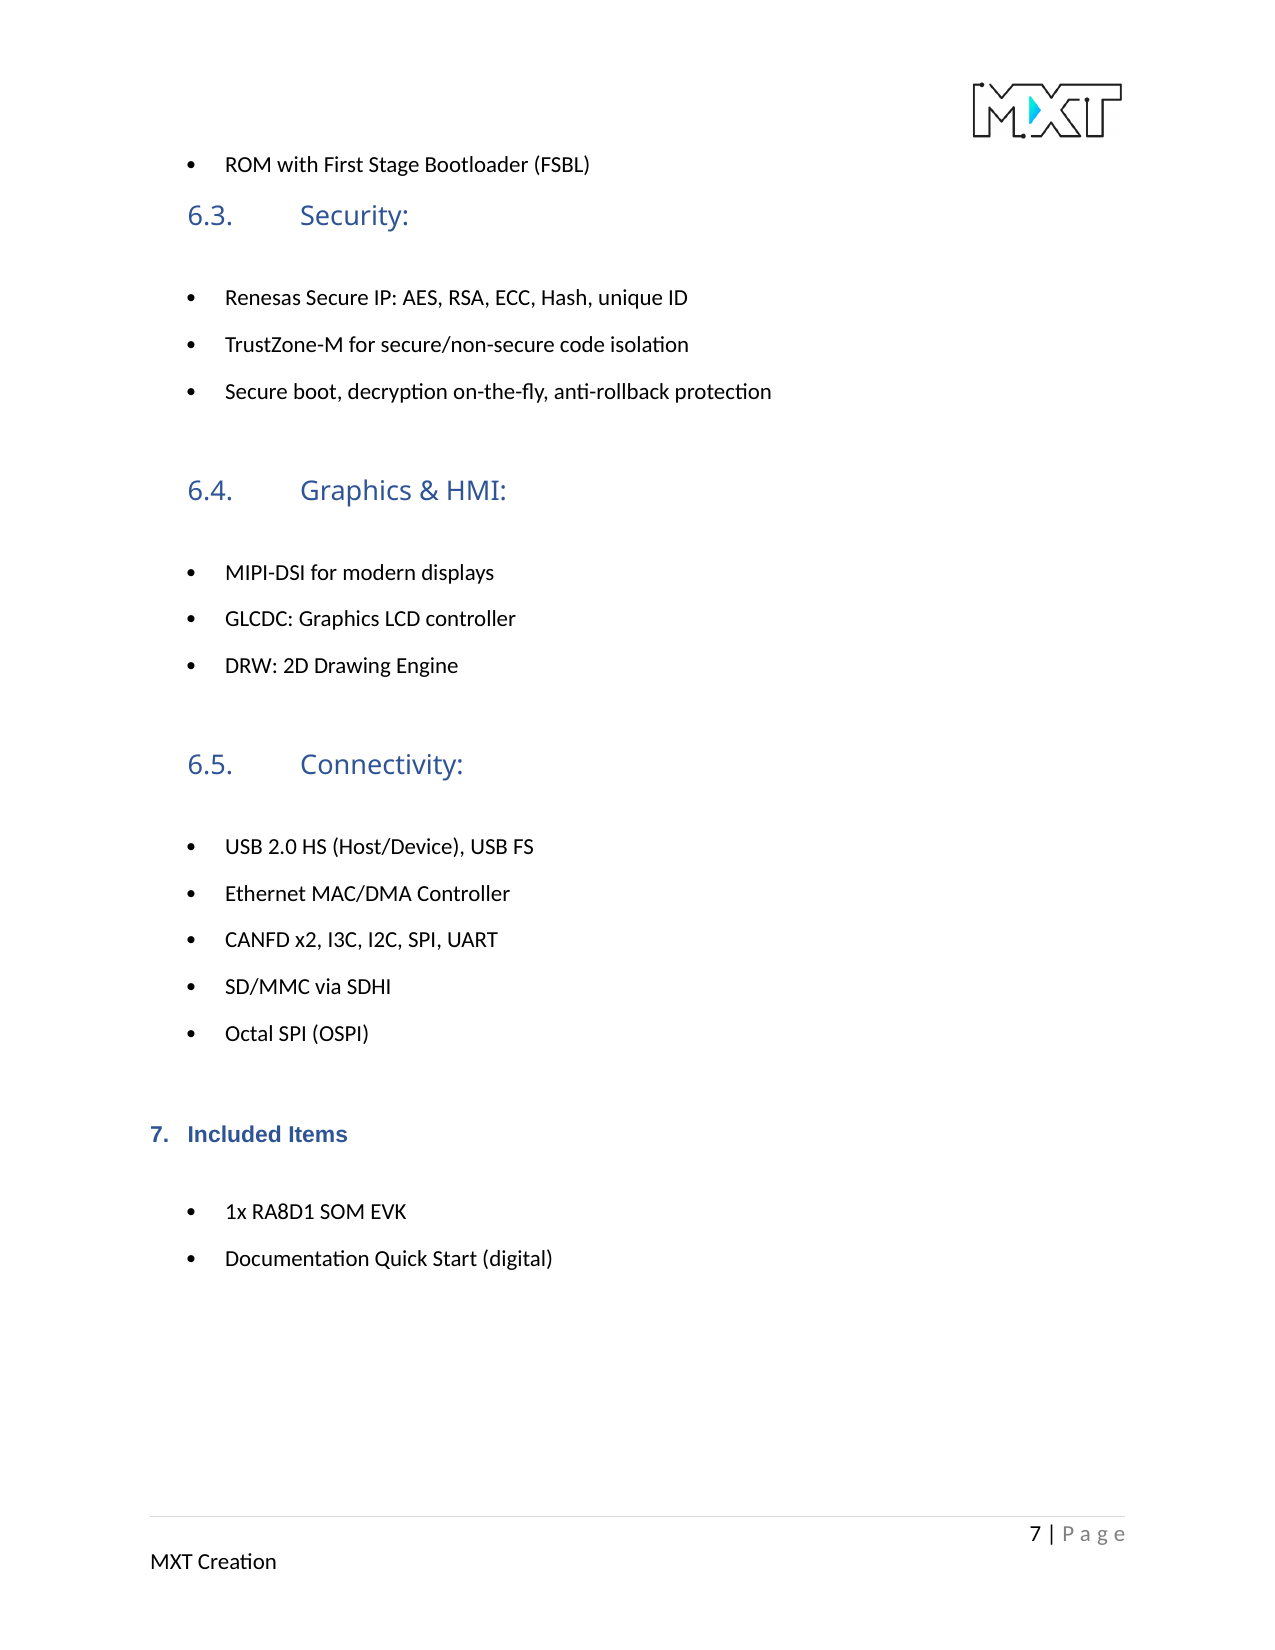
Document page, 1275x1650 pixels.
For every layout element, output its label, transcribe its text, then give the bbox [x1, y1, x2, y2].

subtitle Included Items [150, 1121, 1125, 1148]
list USB 2.0 HS (Host/Device), USB FS [187, 832, 1125, 860]
list MIPI-DSI for modern displays [187, 558, 1125, 586]
list Renesas Secure IP: AES, RSA, ECC, Hash, unique ID [187, 283, 1125, 312]
list Secure boot, decryption on-the-fly, anti-rollback protection [187, 377, 1125, 405]
list TrustZone-M for secure/non-secure code isolation [187, 330, 1125, 358]
list Documentation Quick Start (digital) [187, 1244, 1125, 1272]
picture [965, 75, 1125, 143]
list ROM with First Stage Bootloader (FSBL) [187, 150, 1125, 178]
subtitle Security: [187, 197, 1125, 234]
list DRW: 2D Drawing Engine [187, 651, 1125, 679]
list 1x RA8D1 SOM EVK [187, 1197, 1125, 1225]
list Octal SPI (OSPI) [187, 1019, 1125, 1047]
subtitle Graphics & HMI: [187, 471, 1125, 508]
list GLCDC: Graphics LCD controller [187, 604, 1125, 633]
list Ethernet MAC/DMA Controller [187, 879, 1125, 907]
subtitle Connectivity: [187, 745, 1125, 782]
list SD/MMC via SDHI [187, 972, 1125, 1001]
list CANFD x2, I3C, I2C, SPI, UART [187, 926, 1125, 954]
